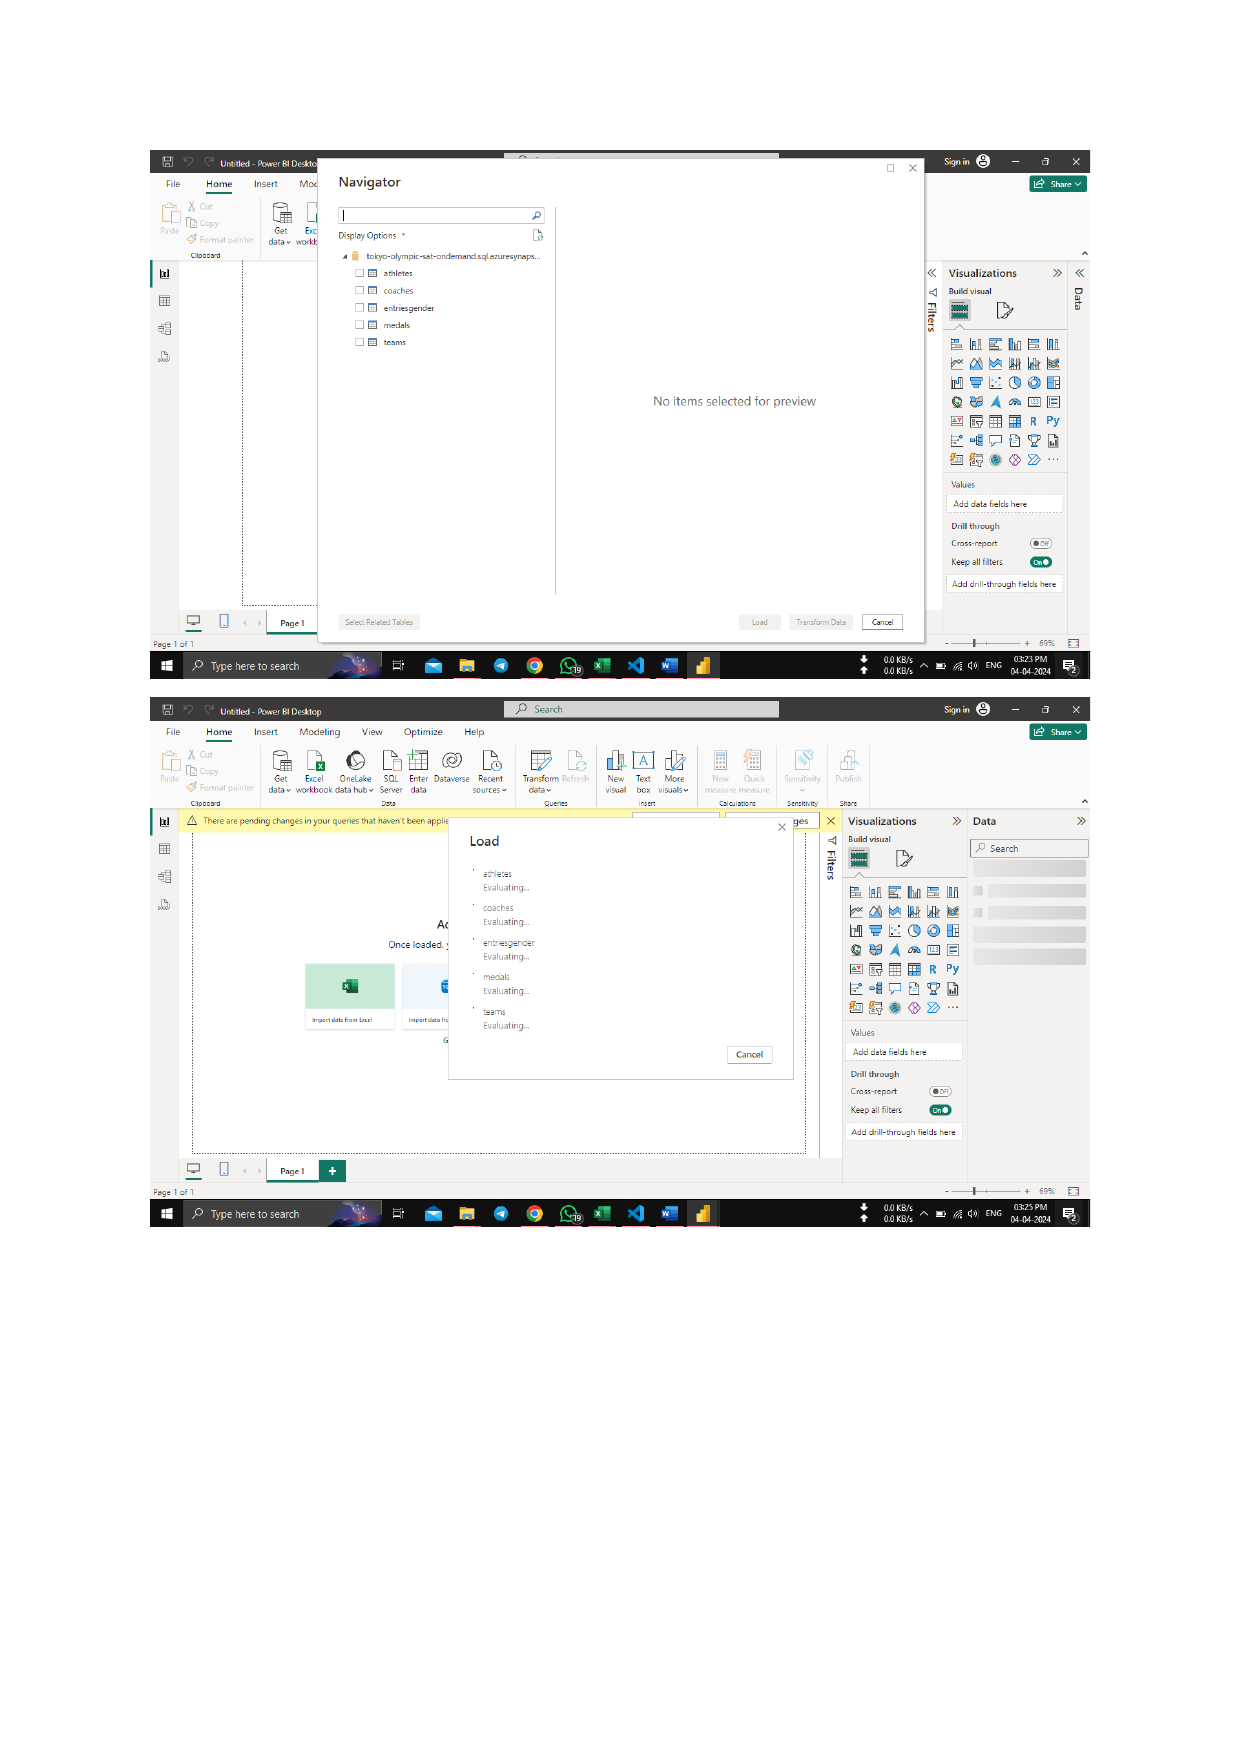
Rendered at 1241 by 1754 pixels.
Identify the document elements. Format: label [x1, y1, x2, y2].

picture [150, 697, 1091, 1227]
picture [150, 150, 1091, 679]
